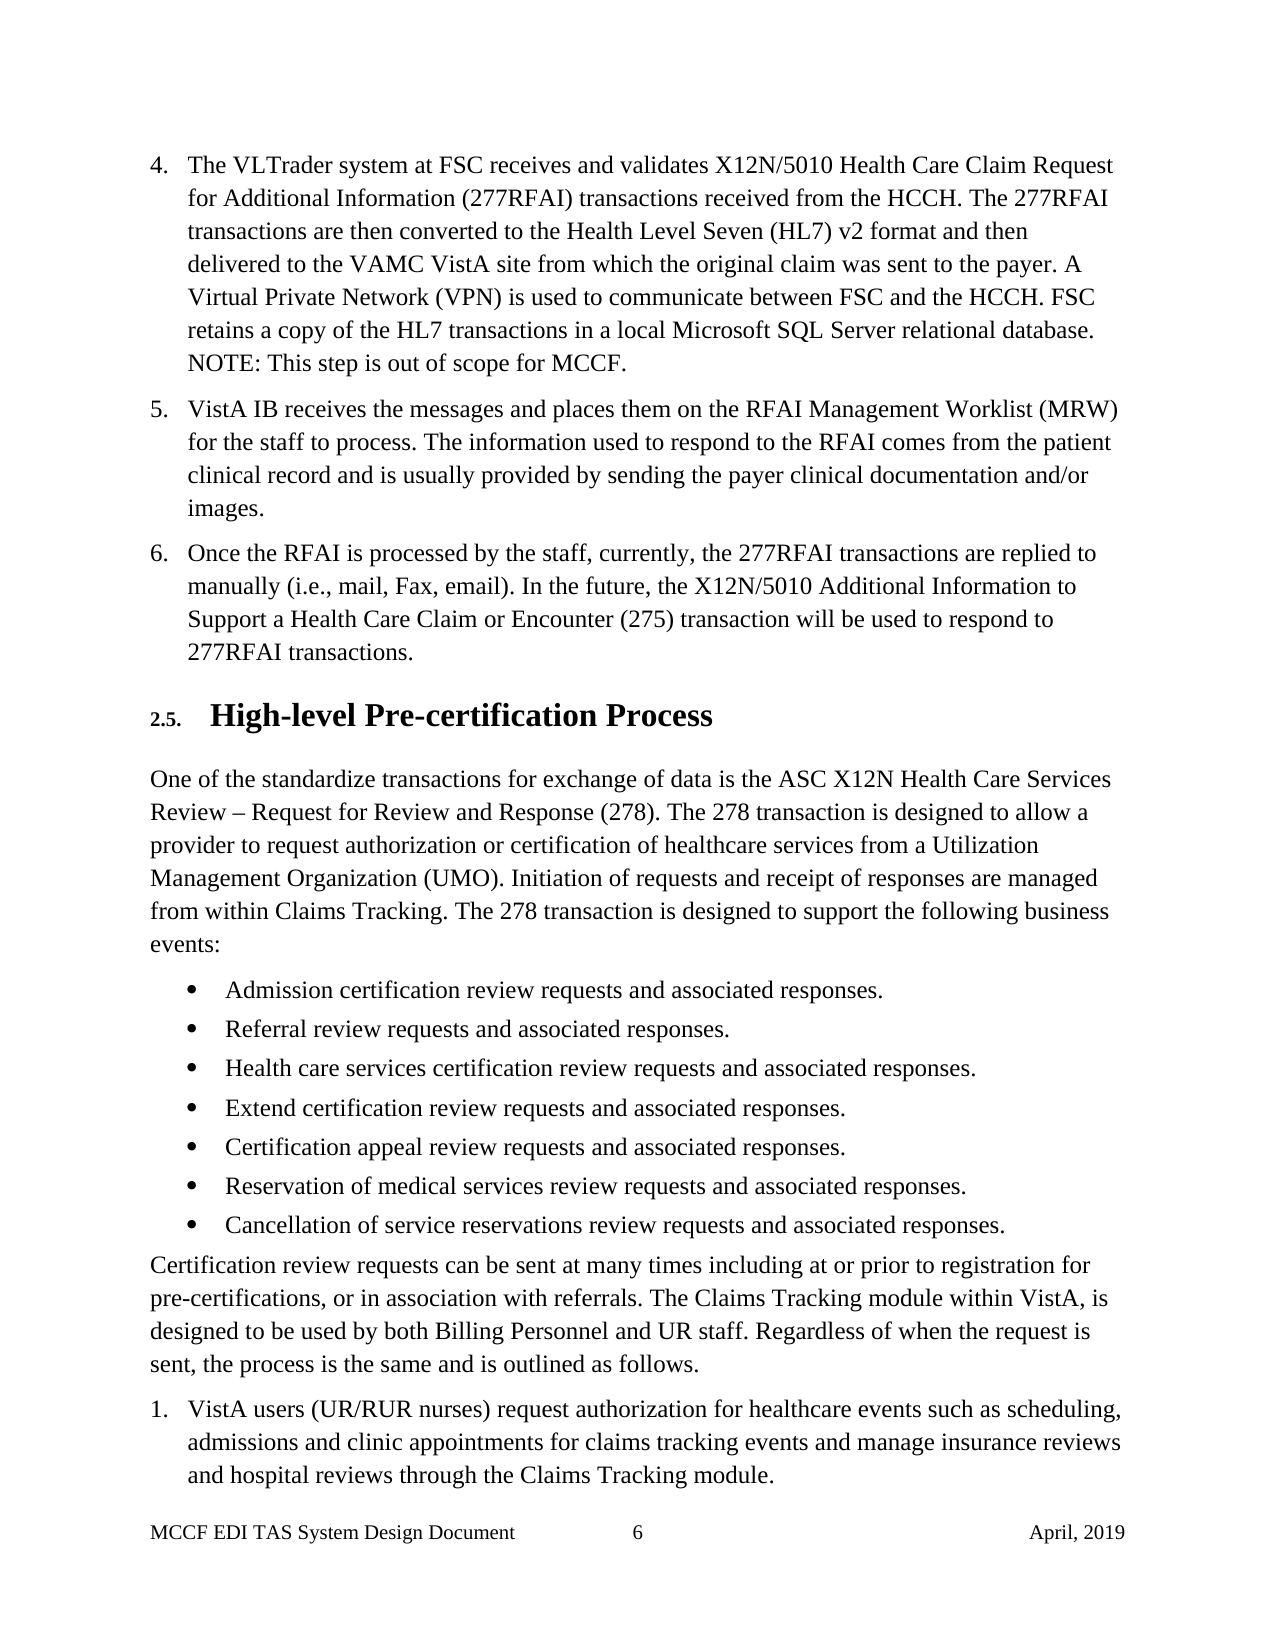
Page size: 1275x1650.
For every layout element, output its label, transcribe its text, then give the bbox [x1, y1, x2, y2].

text Certification review requests can be sent at many times including at or prior to registration for pre-certifications, or in association with referrals. The Claims Tracking module within VistA, is designed to be used by both Billing Personnel and UR staff. Regardless of when the request is sent, the process is the same and is outlined as follows. [150, 1250, 1125, 1378]
text Once the RFAI is processed by the staff, currently, the 277RFAI transactions are replied to manually (i.e., mail, Fax, email). In the future, the X12N/5010 Additional Information to Support a Health Care Claim or Encounter (275) transaction will be used to respond to 277RFAI transactions. [150, 538, 1125, 666]
text VistA IB receives the messages and places them on the RFAI Management Worklist (MRW) for the staff to process. The information used to respond to the RFAI comes from the patient clinical record and is usually provided by sending the payer clinical documentation and/or images. [150, 394, 1125, 521]
text Admission certification review requests and associated responses. [187, 975, 1125, 1004]
text One of the standardize transactions for exchange of data is the ASC X12N Health Care Services Review – Request for Review and Response (278). The 278 transaction is designed to allow a provider to request authorization or certification of healthcare services from a Utilization Management Organization (UMO). Initiation of requests and receipt of responses are managed from within Claims Tracking. The 278 transaction is designed to support the following business events: [150, 764, 1125, 958]
text Health care services certification review requests and associated responses. [187, 1053, 1125, 1082]
text Reservation of medical services review requests and associated responses. [187, 1171, 1125, 1200]
subtitle High-level Pre-certification Process [150, 695, 1125, 734]
text Extend certification review requests and associated responses. [187, 1093, 1125, 1122]
text Cancellation of service reservations review requests and associated responses. [187, 1211, 1125, 1239]
text Certification appeal review requests and associated responses. [187, 1132, 1125, 1161]
text The VLTrader system at FSC receives and validates X12N/5010 Health Care Claim Request for Additional Information (277RFAI) transactions received from the HCCH. The 277RFAI transactions are then converted to the Health Level Seven (HL7) v2 format and then delivered to the VAMC VistA site from which the original claim was sent to the payer. A Virtual Private Network (VPN) is used to communicate between FSC and the HCCH. FSC retains a copy of the HL7 transactions in a local Microsoft SQL Server relational database. NOTE: This step is out of scope for MCCF. [150, 150, 1125, 377]
text Referral review requests and associated responses. [187, 1014, 1125, 1043]
list VistA users (UR/RUR nurses) request authorization for healthcare events such as scheduling, admissions and clinic appointments for claims tracking events and manage insurance reviews and hospital reviews through the Claims Tracking module. [150, 1394, 1125, 1489]
